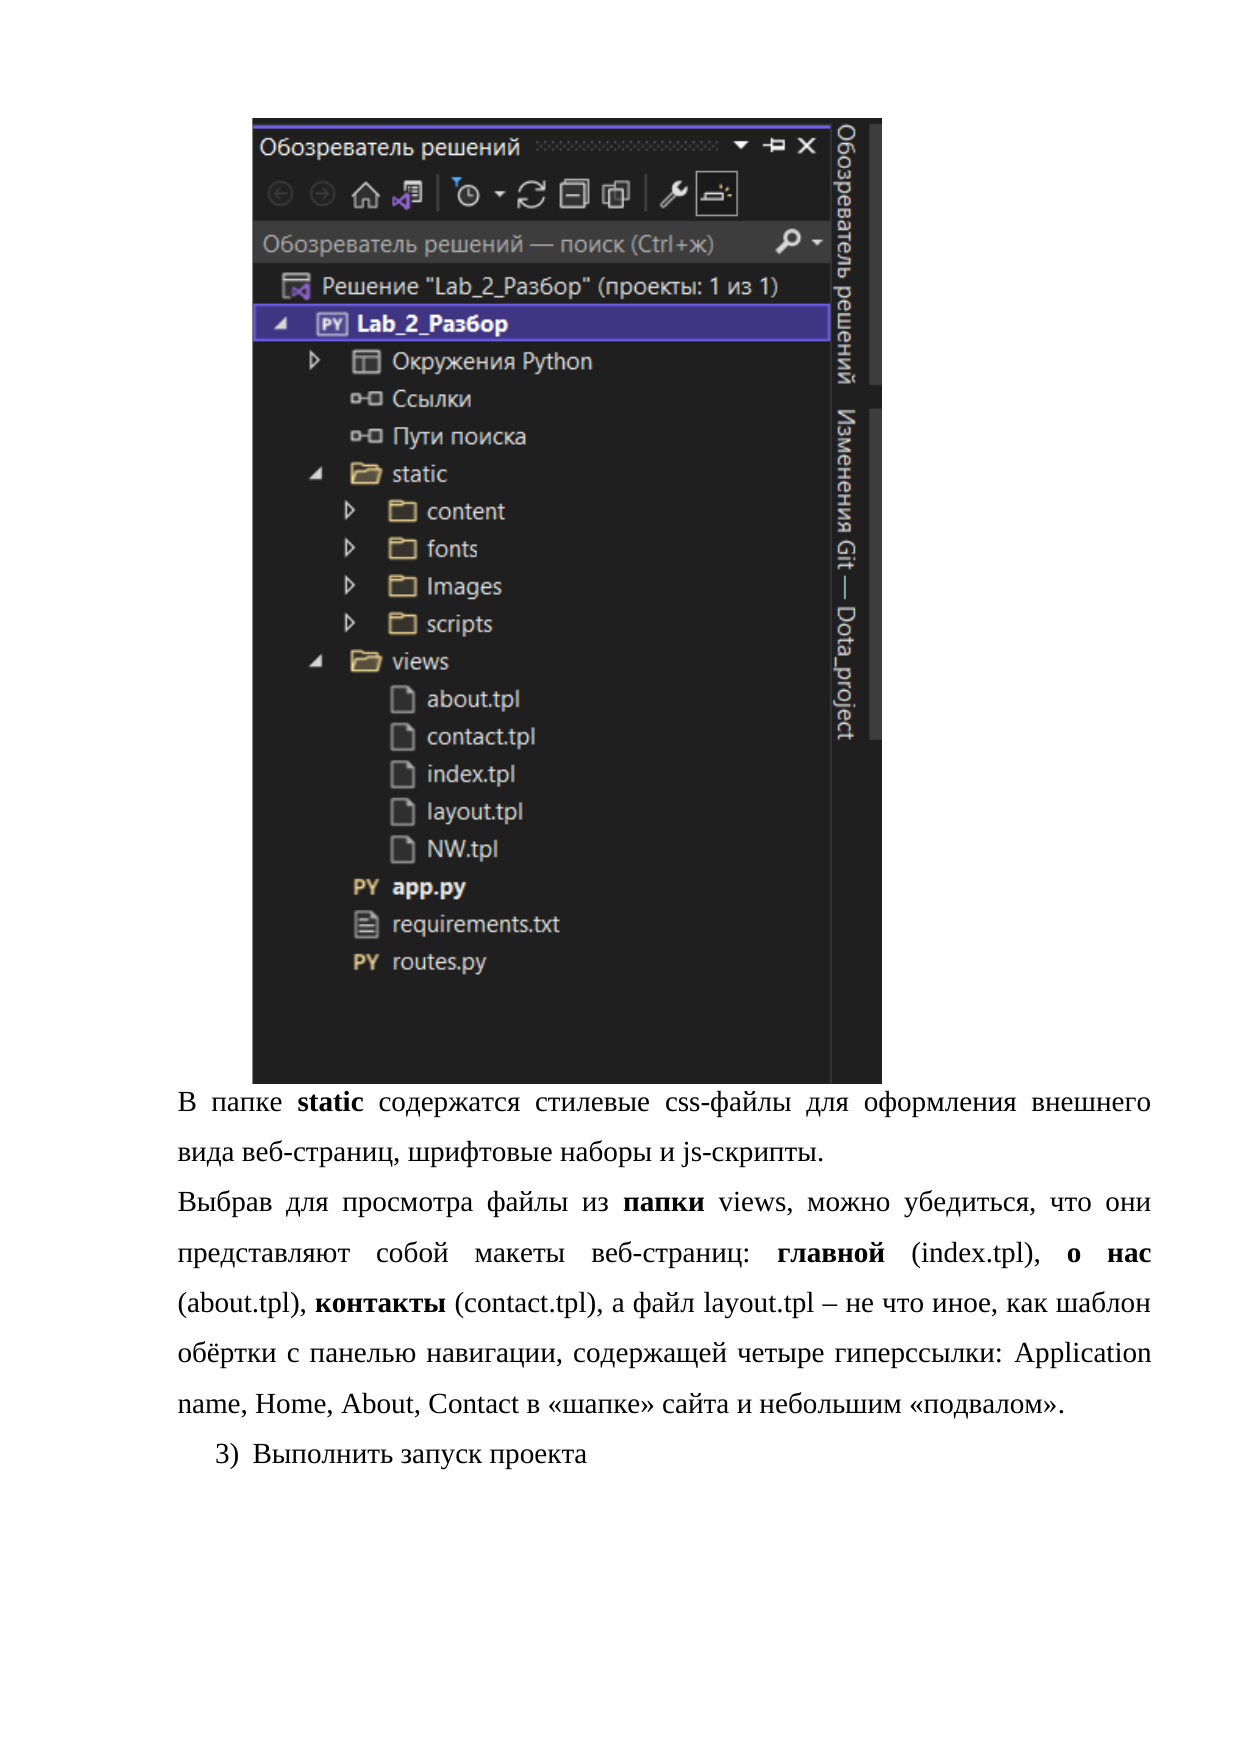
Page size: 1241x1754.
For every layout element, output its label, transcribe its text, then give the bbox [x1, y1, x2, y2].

list Выполнить запуск проекта [215, 1436, 1152, 1470]
picture [252, 118, 882, 1084]
list Выбрав для просмотра файлы из папки views, можно убедиться, что они представляют собой макеты веб-страниц: главной (index.tpl), о нас (about.tpl), контакты (contact.tpl), а файл layout.tpl – не что иное, как шаблон обёртки с панелью навигации, содержащей четыре гиперссылки: Application name, Home, About, Contact в «шапке» сайта и небольшим «подвалом». [177, 1184, 1152, 1419]
list В папке static содержатся стилевые css-файлы для оформления внешнего вида веб-страниц, шрифтовые наборы и js-скрипты. [177, 1084, 1152, 1168]
